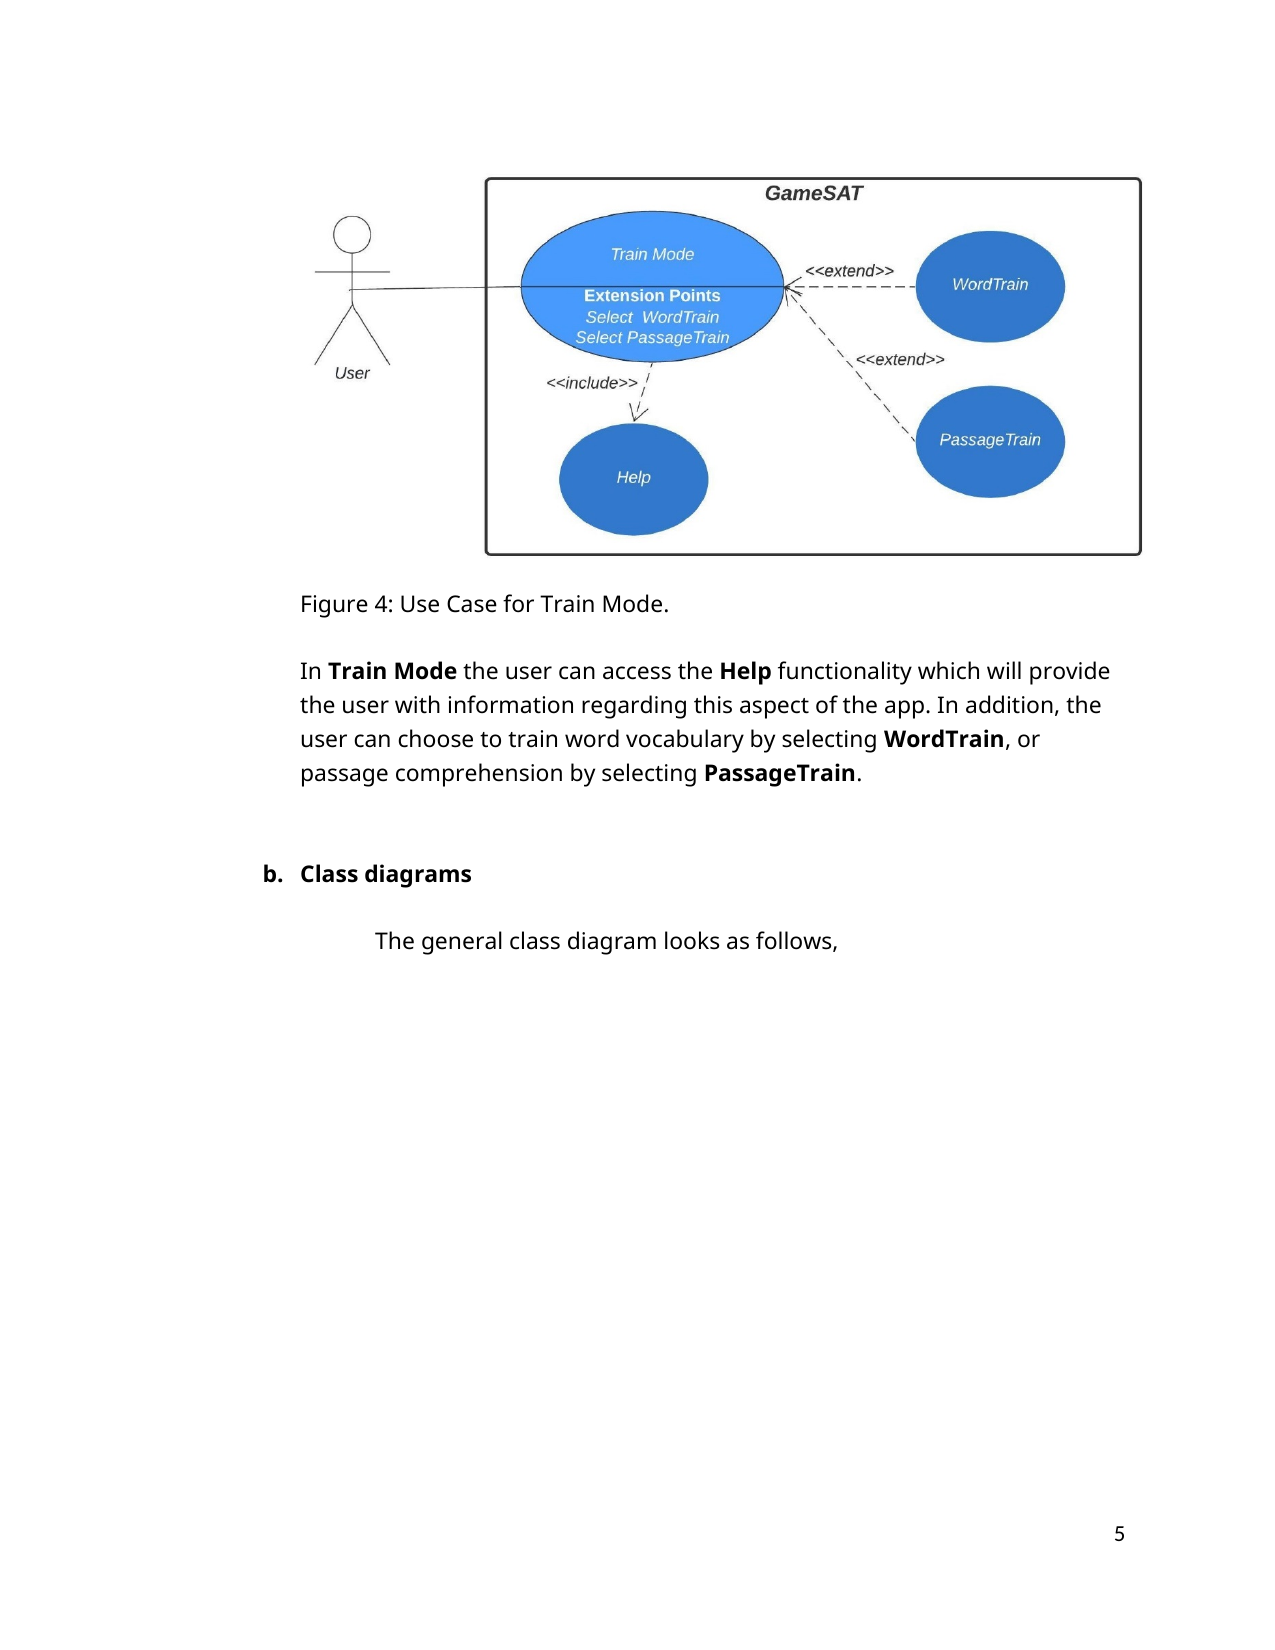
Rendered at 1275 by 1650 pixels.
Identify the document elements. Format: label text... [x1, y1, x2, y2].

list In Train Mode the user can access the Help functionality which will provide the user with information regarding this aspect of the app. In addition, the user can choose to train word vocabulary by selecting WordTrain, or passage comprehension by selecting PassageTrain. [300, 655, 1125, 788]
list Figure 4: Use Case for Train Mode. [300, 588, 1125, 619]
picture [300, 150, 1177, 586]
list Class diagrams [262, 858, 1125, 889]
list The general class diagram looks as follows, [375, 925, 1125, 956]
